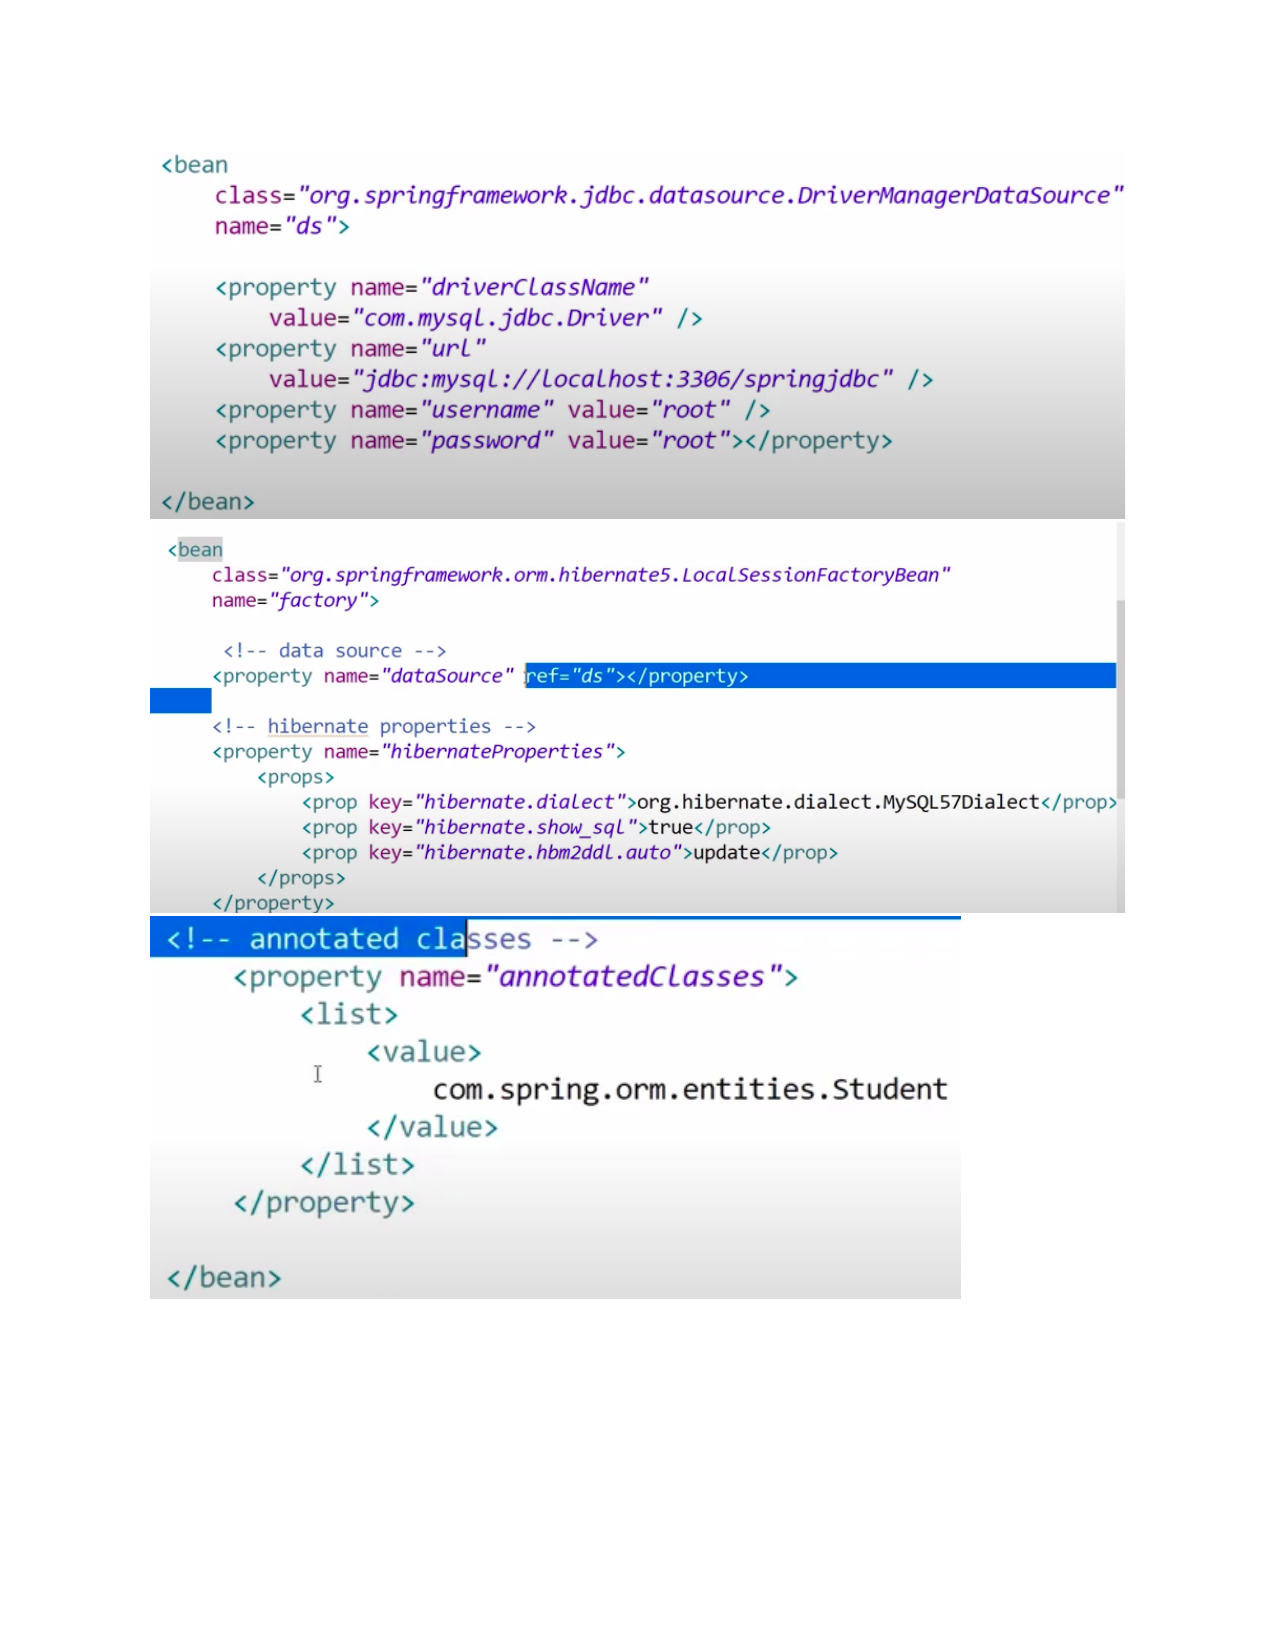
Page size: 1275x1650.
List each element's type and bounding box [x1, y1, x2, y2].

picture [150, 522, 1125, 913]
picture [150, 150, 1125, 519]
picture [150, 916, 961, 1299]
